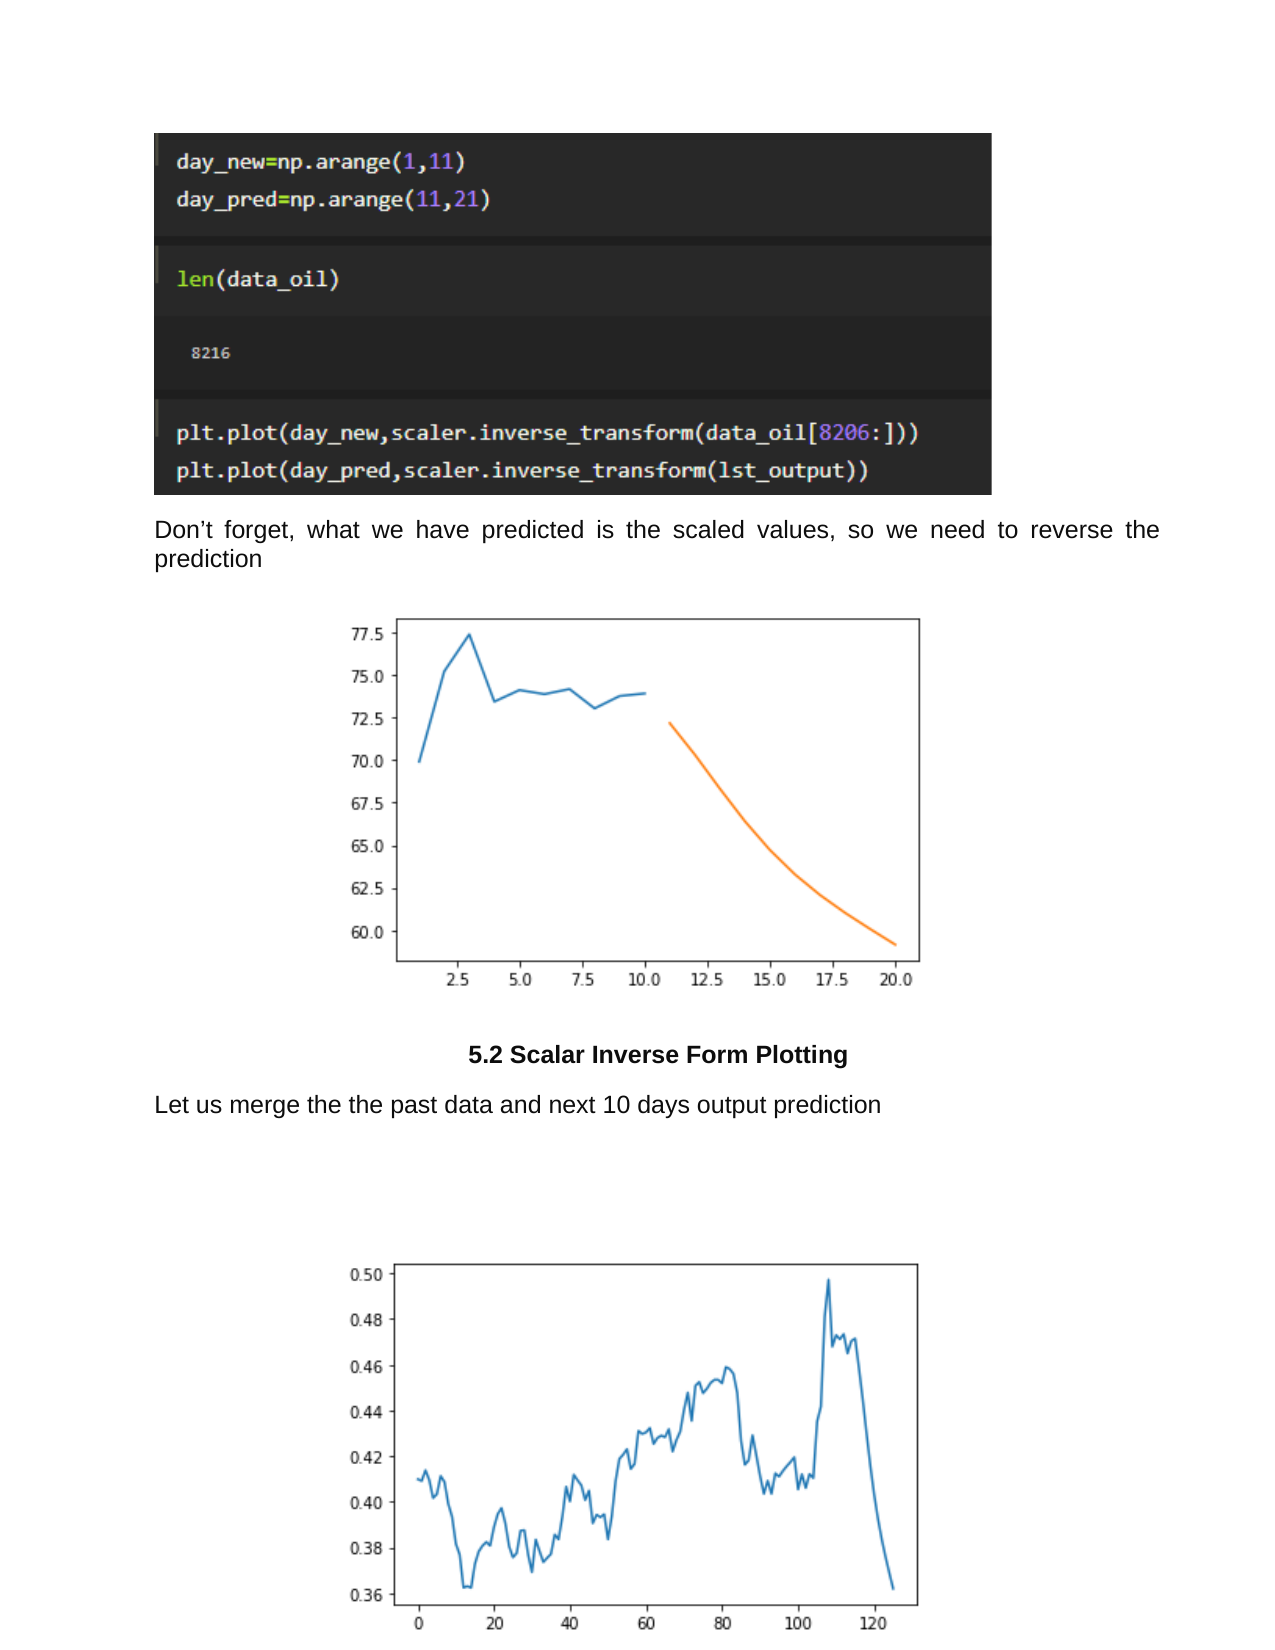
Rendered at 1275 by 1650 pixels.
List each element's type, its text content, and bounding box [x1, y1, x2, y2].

text Don’t forget, what we have predicted is the scaled values, so we need to reverse the prediction [154, 515, 1162, 573]
picture [154, 133, 992, 495]
picture [333, 1242, 942, 1650]
text Let us merge the the past data and next 10 days output prediction [154, 1089, 1162, 1118]
picture [340, 606, 935, 1011]
text 5.2 Scalar Inverse Form Plotting [154, 1040, 1162, 1069]
